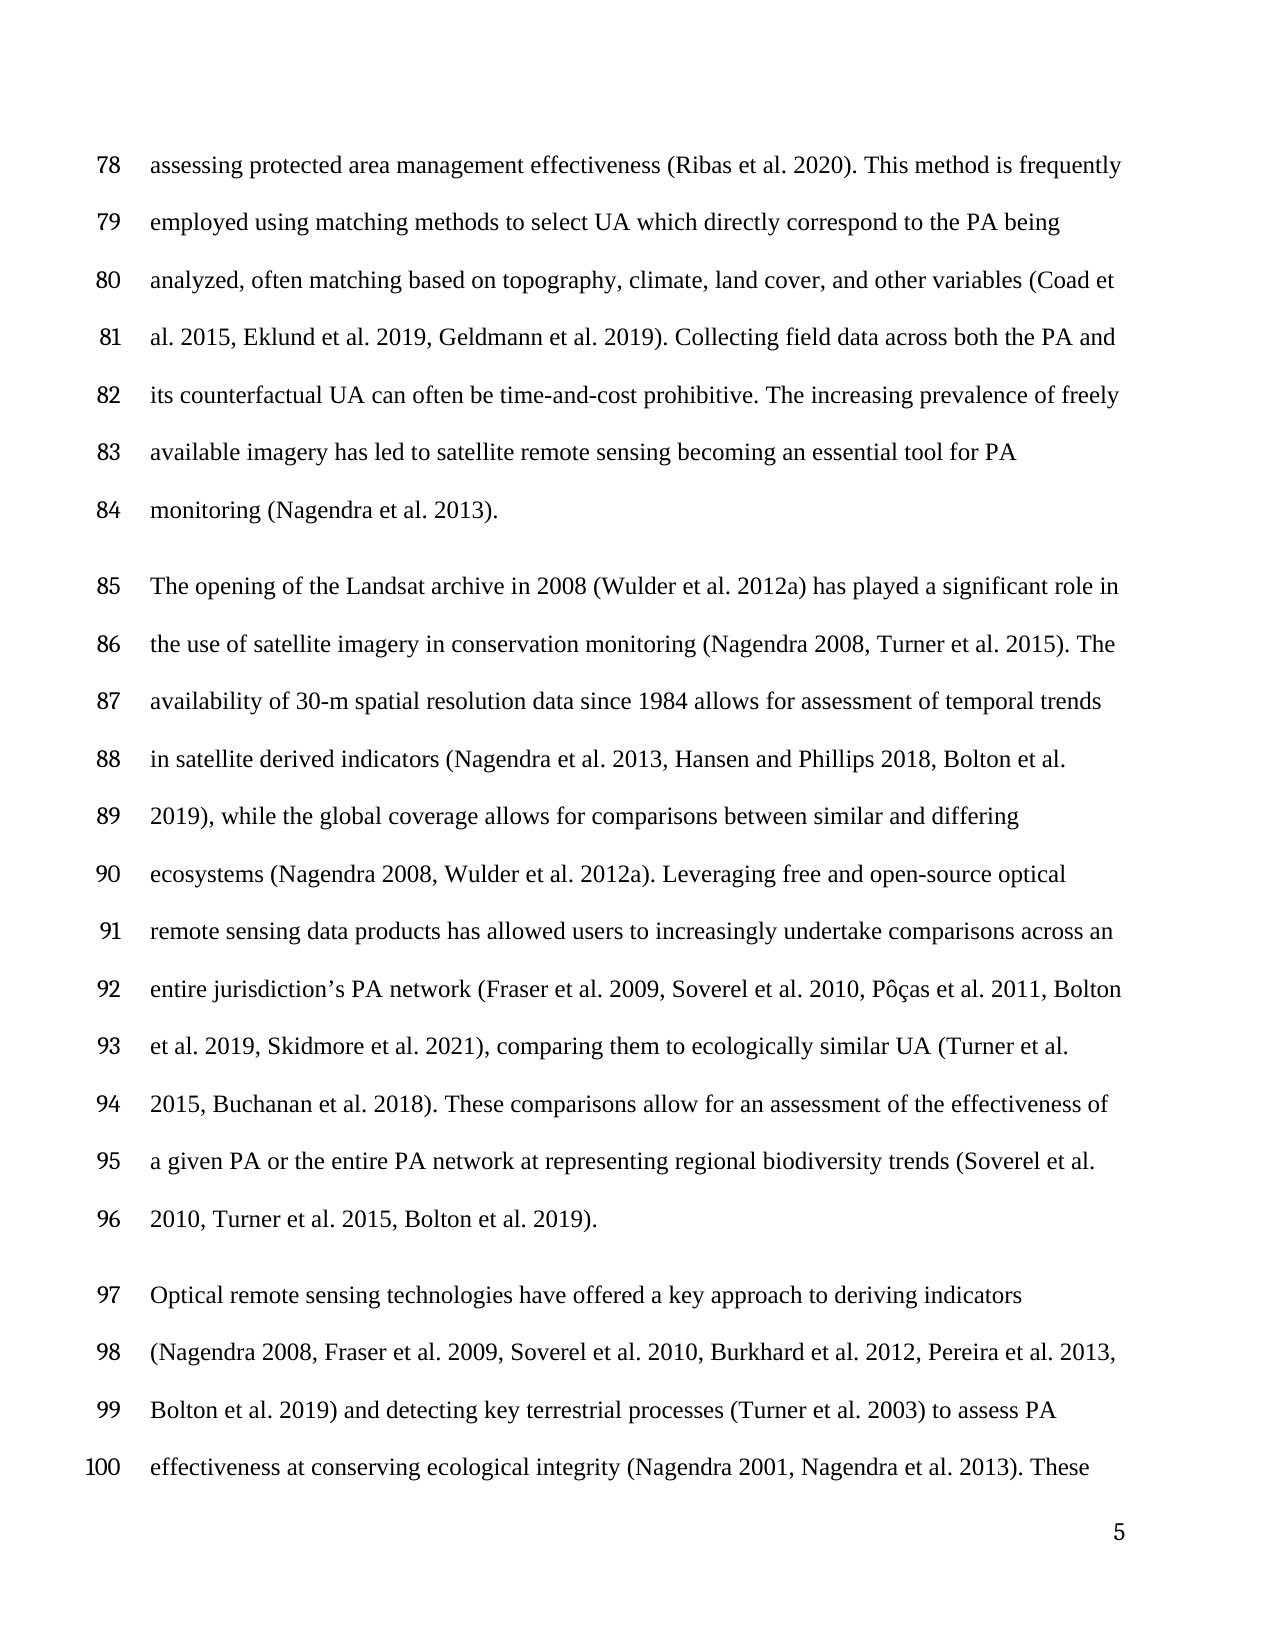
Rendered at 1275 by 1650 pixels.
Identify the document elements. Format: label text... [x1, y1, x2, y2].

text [150, 150, 1125, 524]
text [150, 1280, 1125, 1481]
text The opening of the Landsat archive in 2008 (Wulder et al. 2012a) has played a significant role in the use of satellite imagery in conservation monitoring (Nagendra 2008, Turner et al. 2015). The availability of 30-m spatial resolution data since 1984 allows for assessment of temporal trends in satellite derived indicators (Nagendra et al. 2013, Hansen and Phillips 2018, Bolton et al. 2019), while the global coverage allows for comparisons between similar and differing ecosystems (Nagendra 2008, Wulder et al. 2012a). Leveraging free and open-source optical remote sensing data products has allowed users to increasingly undertake comparisons across an entire jurisdiction’s PA network (Fraser et al. 2009, Soverel et al. 2010, Pôças et al. 2011, Bolton et al. 2019, Skidmore et al. 2021), comparing them to ecologically similar UA (Turner et al. 2015, Buchanan et al. 2018). These comparisons allow for an assessment of the effectiveness of a given PA or the entire PA network at representing regional biodiversity trends (Soverel et al. 2010, Turner et al. 2015, Bolton et al. 2019). [150, 571, 1125, 1232]
